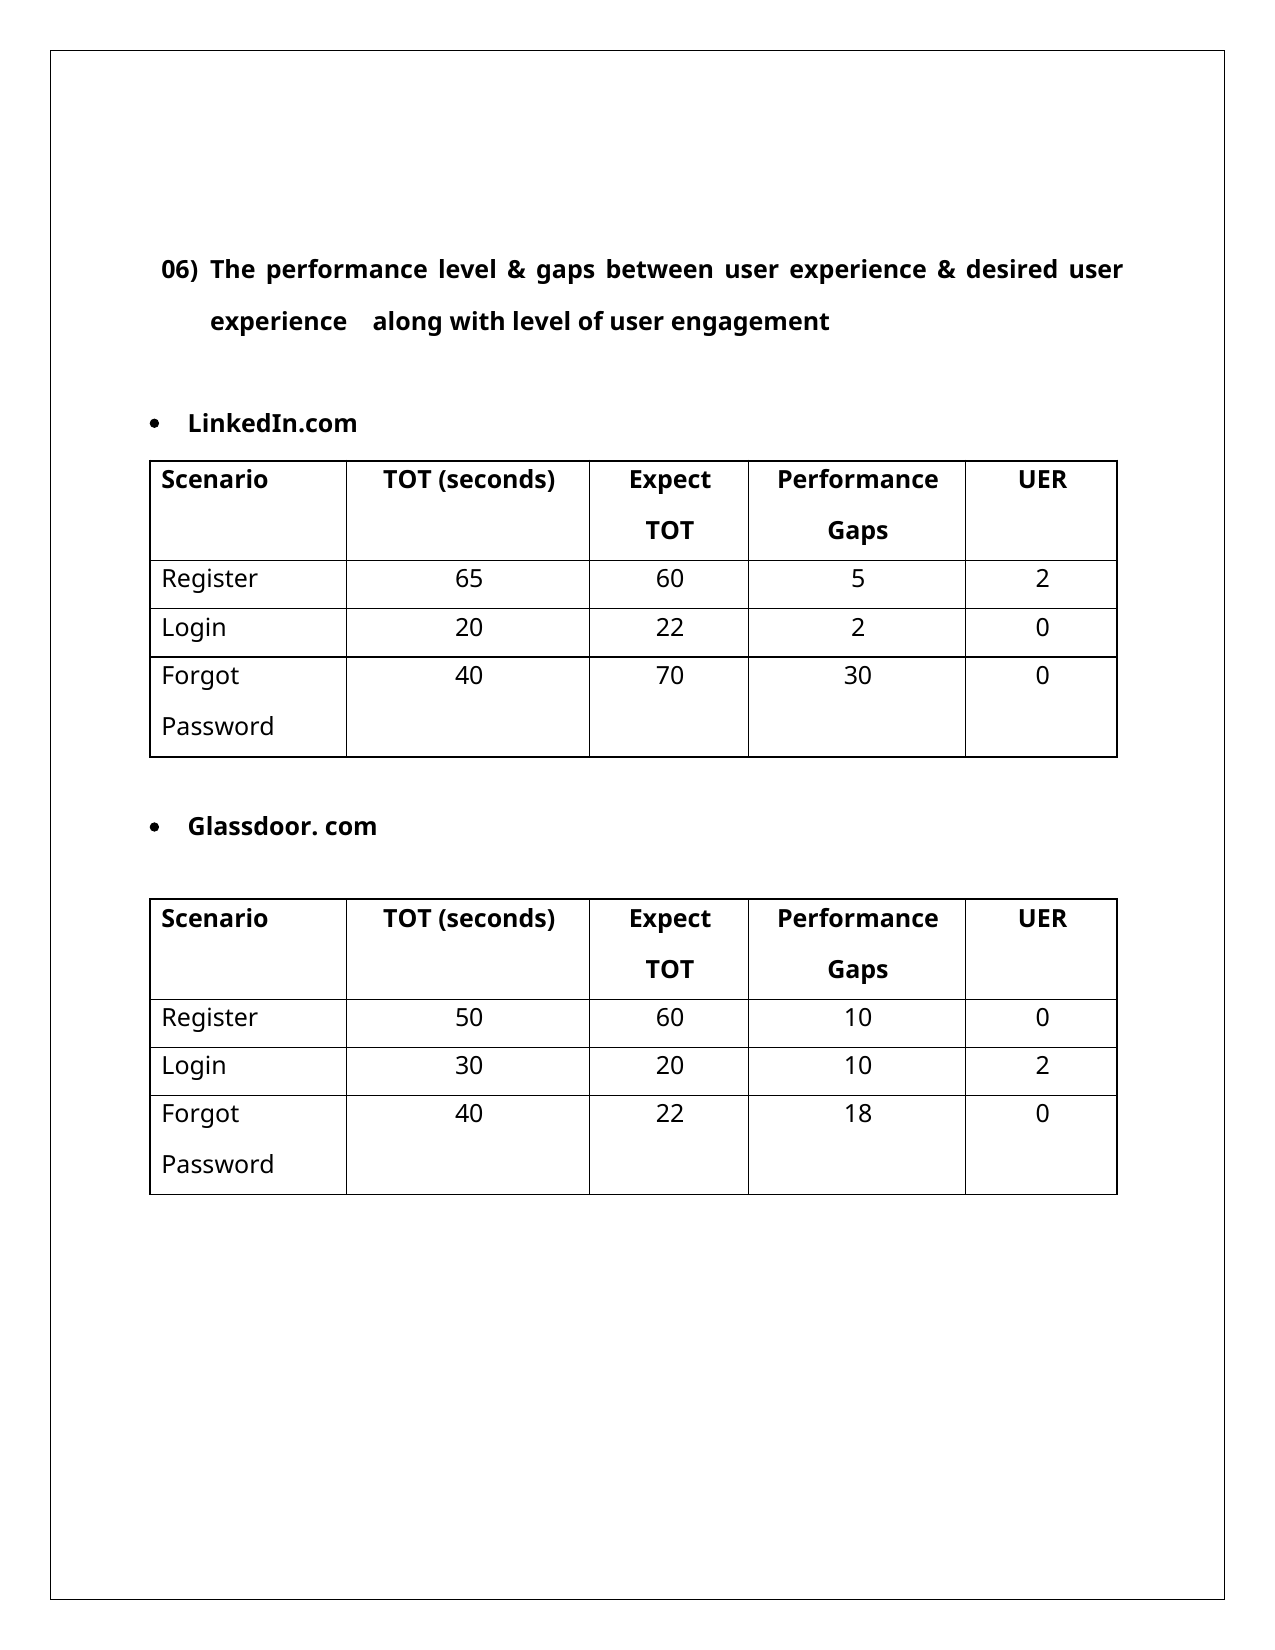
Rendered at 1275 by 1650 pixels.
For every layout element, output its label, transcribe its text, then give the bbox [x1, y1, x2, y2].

table_cell 10 [749, 1048, 965, 1095]
table_cell Glassdoor. com [150, 758, 1117, 898]
table_cell Register [151, 561, 346, 608]
table_cell Performance Gaps [749, 462, 965, 560]
table_cell Forgot Password [151, 1096, 346, 1194]
table_cell 40 [347, 1096, 589, 1194]
table_cell 0 [966, 1000, 1116, 1047]
table_cell 50 [347, 1000, 589, 1047]
table_cell 20 [590, 1048, 748, 1095]
table_cell 22 [590, 609, 748, 656]
table_cell 18 [749, 1096, 965, 1194]
table_cell 22 [590, 1096, 748, 1194]
table_cell TOT (seconds) [347, 462, 589, 560]
table_cell Register [151, 1000, 346, 1047]
table_cell Performance Gaps [749, 900, 965, 998]
table_header LinkedIn.com [150, 405, 1117, 459]
table_cell Forgot Password [151, 658, 346, 756]
table_cell 30 [347, 1048, 589, 1095]
table_cell 30 [749, 658, 965, 756]
table_cell Expect TOT [590, 462, 748, 560]
table_cell 0 [966, 1096, 1116, 1194]
table_cell 0 [966, 609, 1116, 656]
table_cell Scenario [151, 462, 346, 560]
table_cell Login [151, 1048, 346, 1095]
table_cell 60 [590, 561, 748, 608]
table_cell Scenario [151, 900, 346, 998]
table_cell 2 [966, 561, 1116, 608]
table_cell 0 [966, 658, 1116, 756]
table_cell Expect TOT [590, 900, 748, 998]
table_cell UER [966, 462, 1116, 560]
table_cell 20 [347, 609, 589, 656]
table_cell 5 [749, 561, 965, 608]
table_cell 65 [347, 561, 589, 608]
list The performance level & gaps between user experience & desired user experience along with level of user engagement [161, 252, 1125, 337]
table_cell 70 [590, 658, 748, 756]
table_cell 60 [590, 1000, 748, 1047]
table_cell 40 [347, 658, 589, 756]
table_cell 10 [749, 1000, 965, 1047]
table_cell TOT (seconds) [347, 900, 589, 998]
table_cell 2 [966, 1048, 1116, 1095]
table_cell Login [151, 609, 346, 656]
table_cell 2 [749, 609, 965, 656]
table_cell UER [966, 900, 1116, 998]
